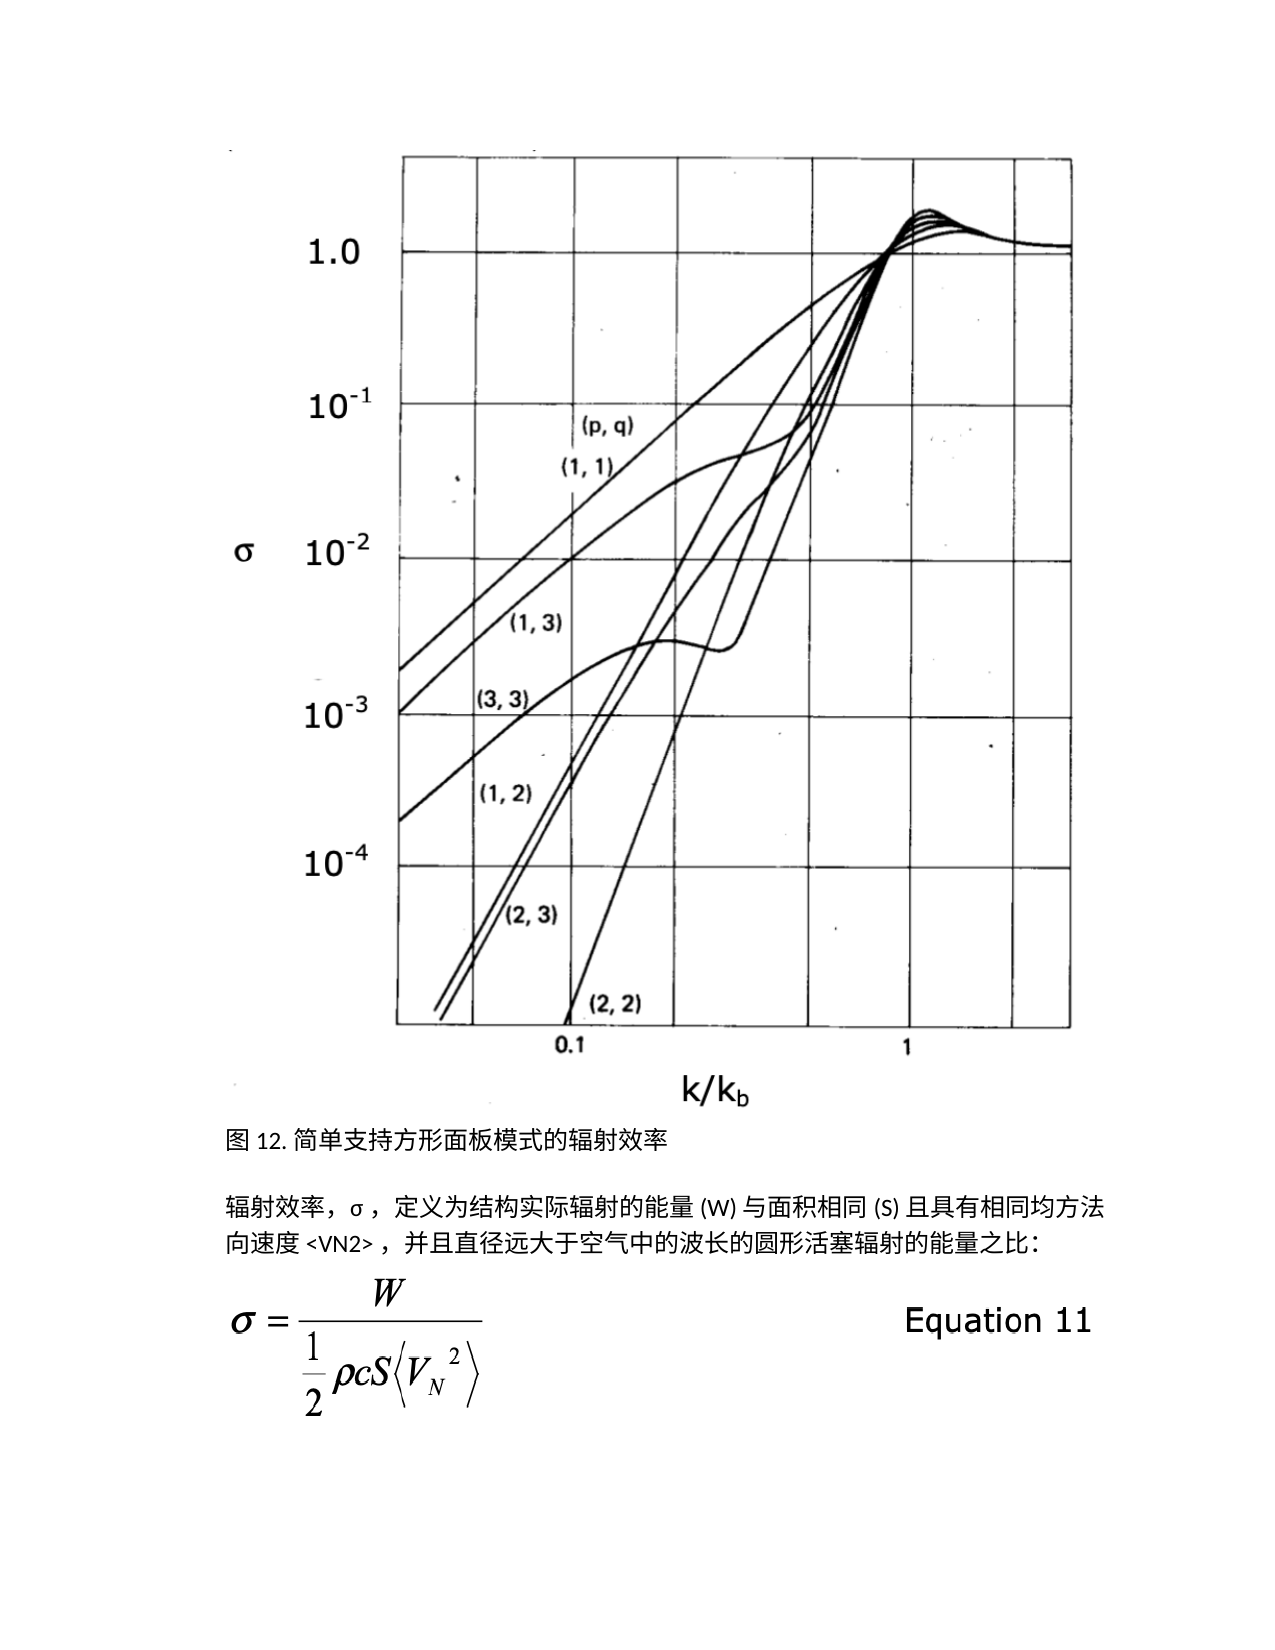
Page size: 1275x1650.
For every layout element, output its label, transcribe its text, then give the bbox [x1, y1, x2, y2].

picture [225, 150, 1080, 1121]
picture [225, 1260, 1107, 1431]
text 图 12. 简单支持方形面板模式的辐射效率 [225, 1121, 1125, 1157]
text 辐射效率，σ ，定义为结构实际辐射的能量 (W) 与面积相同 (S) 且具有相同均方法向速度 <VN2> ，并且直径远大于空气中的波长的圆形活塞辐射的能量之比： [225, 1188, 1125, 1260]
